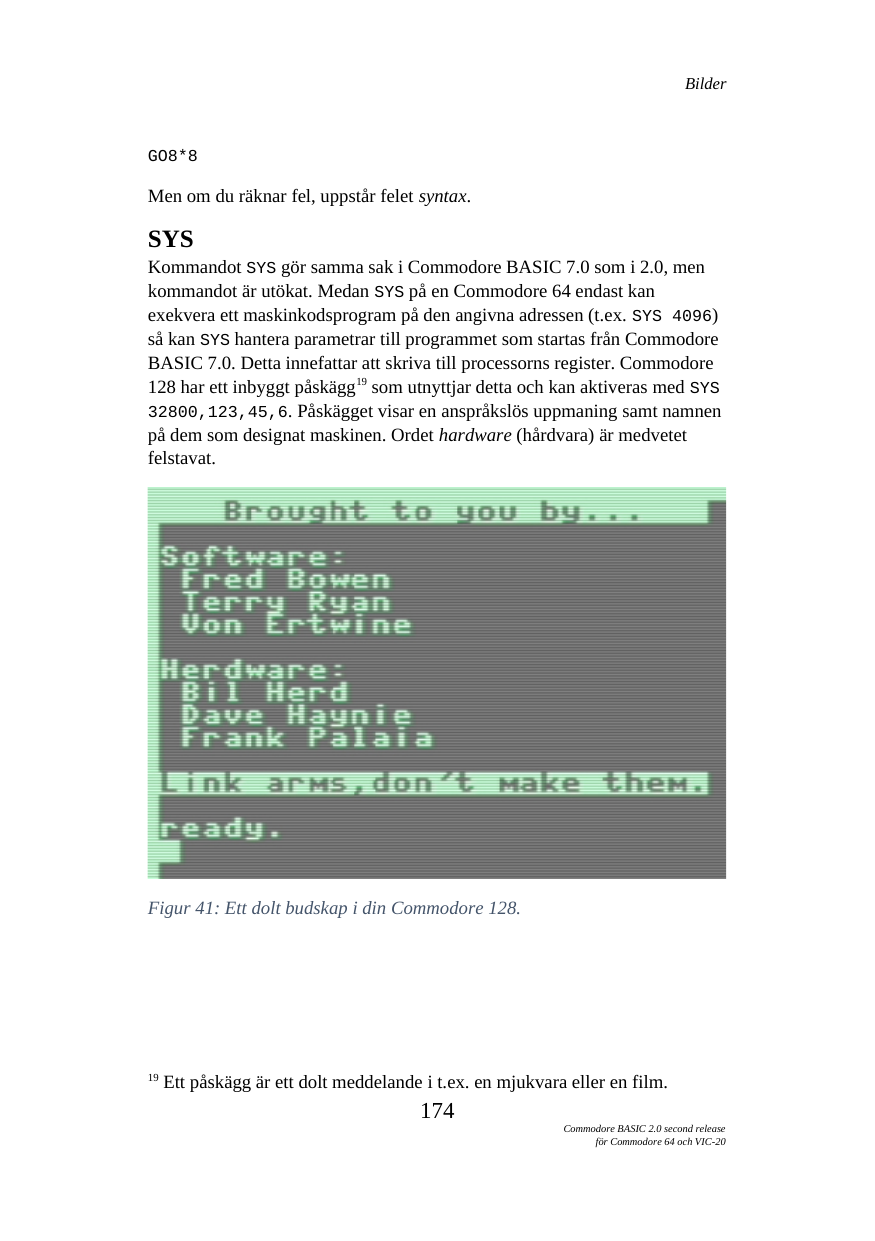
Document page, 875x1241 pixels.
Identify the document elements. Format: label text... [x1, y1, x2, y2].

picture [147, 487, 727, 879]
text Men om du räknar fel, uppstår felet syntax. [148, 185, 726, 206]
text Kommandot SYS gör samma sak i Commodore BASIC 7.0 som i 2.0, men kommandot är utökat. Medan SYS på en Commodore 64 endast kan exekvera ett maskinkodsprogram på den angivna adressen (t.ex. SYS 4096) så kan SYS hantera parametrar till programmet som startas från Commodore BASIC 7.0. Detta innefattar att skriva till processorns register. Commodore 128 har ett inbyggt påskägg som utnyttjar detta och kan aktiveras med SYS 32800,123,45,6. Påskägget visar en anspråkslös uppmaning samt namnen på dem som designat maskinen. Ordet hardware (hårdvara) är medvetet felstavat. [148, 256, 726, 469]
text Figur 41: Ett dolt budskap i din Commodore 128. [148, 897, 726, 918]
subtitle SYS [148, 224, 726, 253]
text GO8*8 [148, 148, 726, 167]
